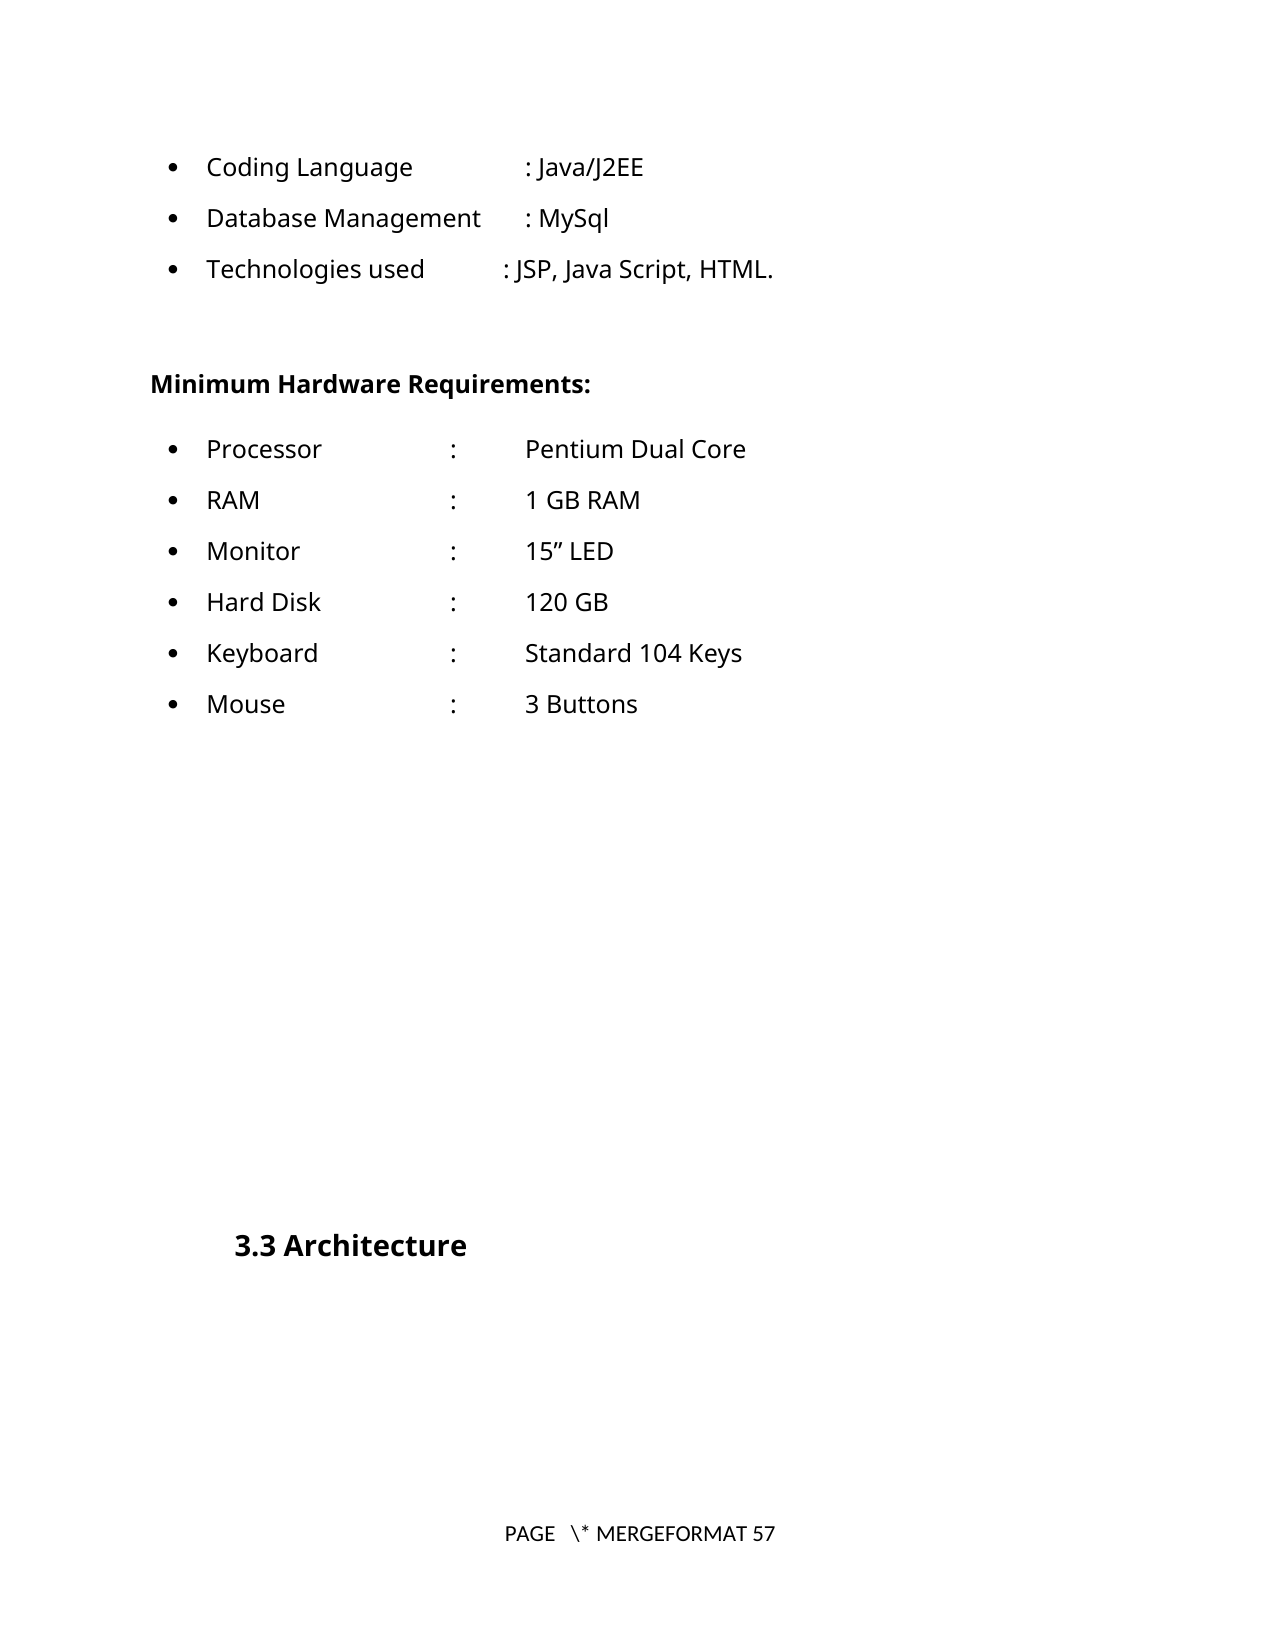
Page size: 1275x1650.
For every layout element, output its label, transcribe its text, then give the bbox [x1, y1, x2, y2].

list RAM : 1 GB RAM [169, 482, 1140, 516]
list Database Management : MySql [169, 201, 1140, 235]
list Processor : Pentium Dual Core [169, 431, 1140, 465]
list Coding Language : Java/J2EE [169, 150, 1140, 184]
list Keyboard : Standard 104 Keys [169, 635, 1140, 669]
text Minimum Hardware Requirements: [150, 367, 1125, 401]
list Hard Disk : 120 GB [169, 584, 1140, 618]
list Monitor : 15” LED [169, 533, 1140, 567]
list Technologies used : JSP, Java Script, HTML. [169, 252, 1140, 286]
list Mouse : 3 Buttons [169, 686, 1140, 721]
list 3.3 Architecture [234, 1225, 1125, 1265]
